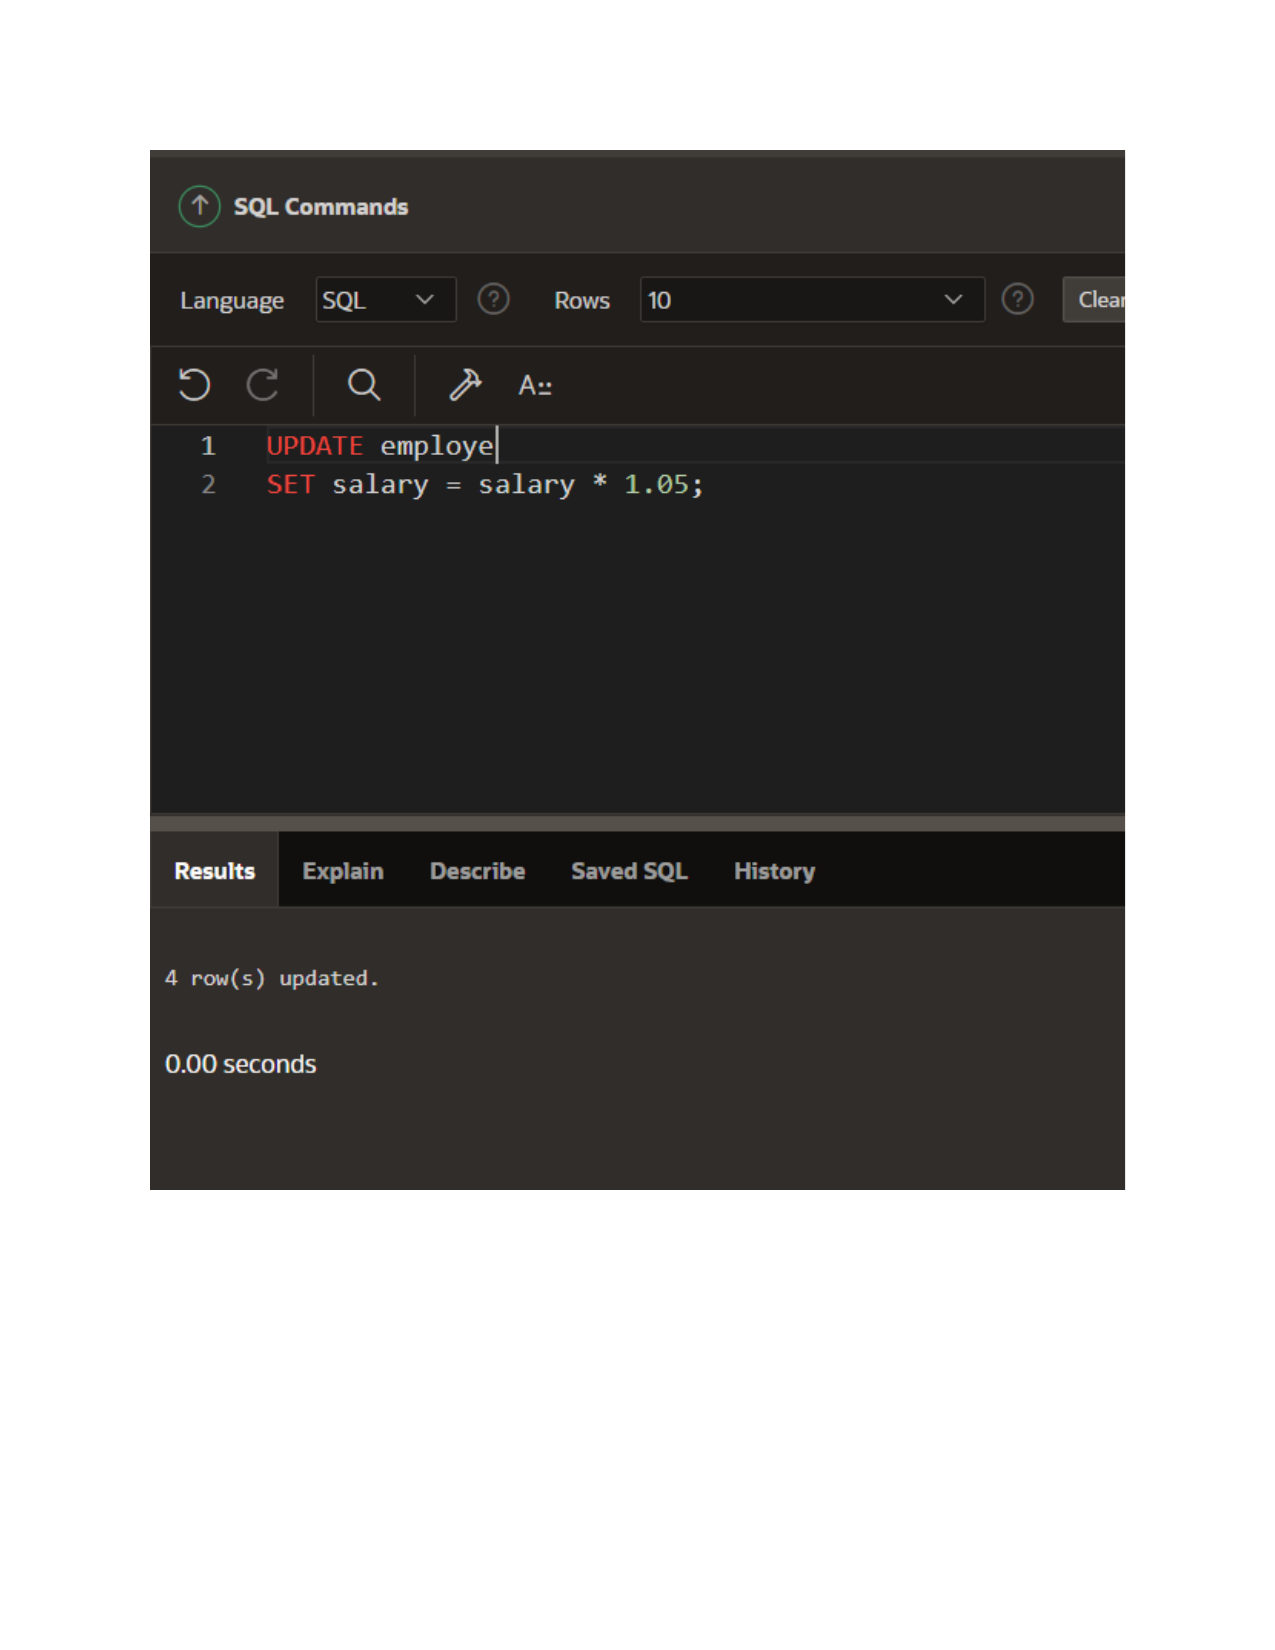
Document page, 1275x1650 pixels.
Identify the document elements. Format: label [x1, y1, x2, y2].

picture [150, 150, 1125, 1190]
